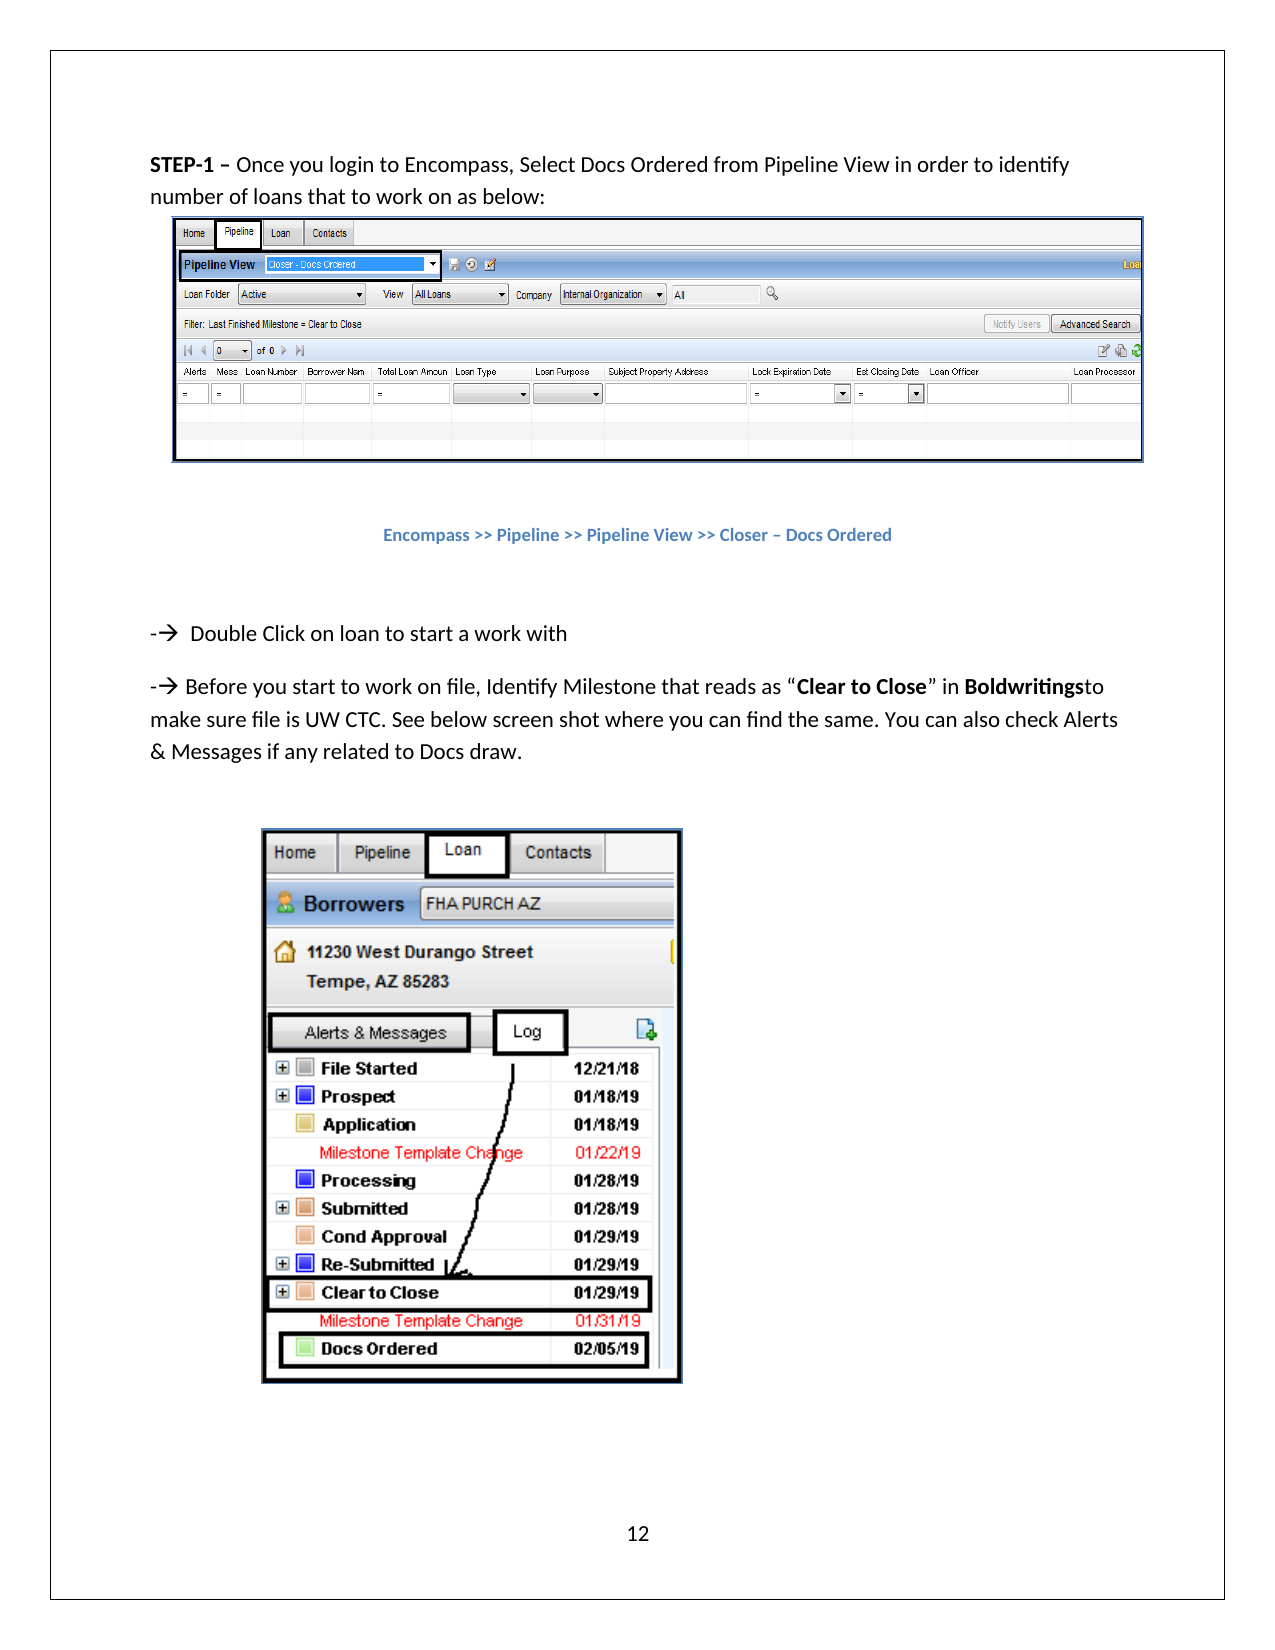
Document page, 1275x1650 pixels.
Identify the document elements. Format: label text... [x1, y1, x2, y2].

text - Before you start to work on file, Identify Milestone that reads as “Clear to Close” in Boldwritingsto make sure file is UW CTC. See below screen shot where you can find the same. You can also check Alerts & Messages if any related to Docs draw. [150, 672, 1125, 765]
picture [262, 830, 682, 1383]
text STEP-1 – Once you login to Encompass, Select Docs Ordered from Pipeline View in order to identify number of loans that to work on as below: [150, 150, 1125, 210]
text - Double Click on loan to start a work with [150, 619, 1125, 647]
picture [173, 217, 1142, 462]
